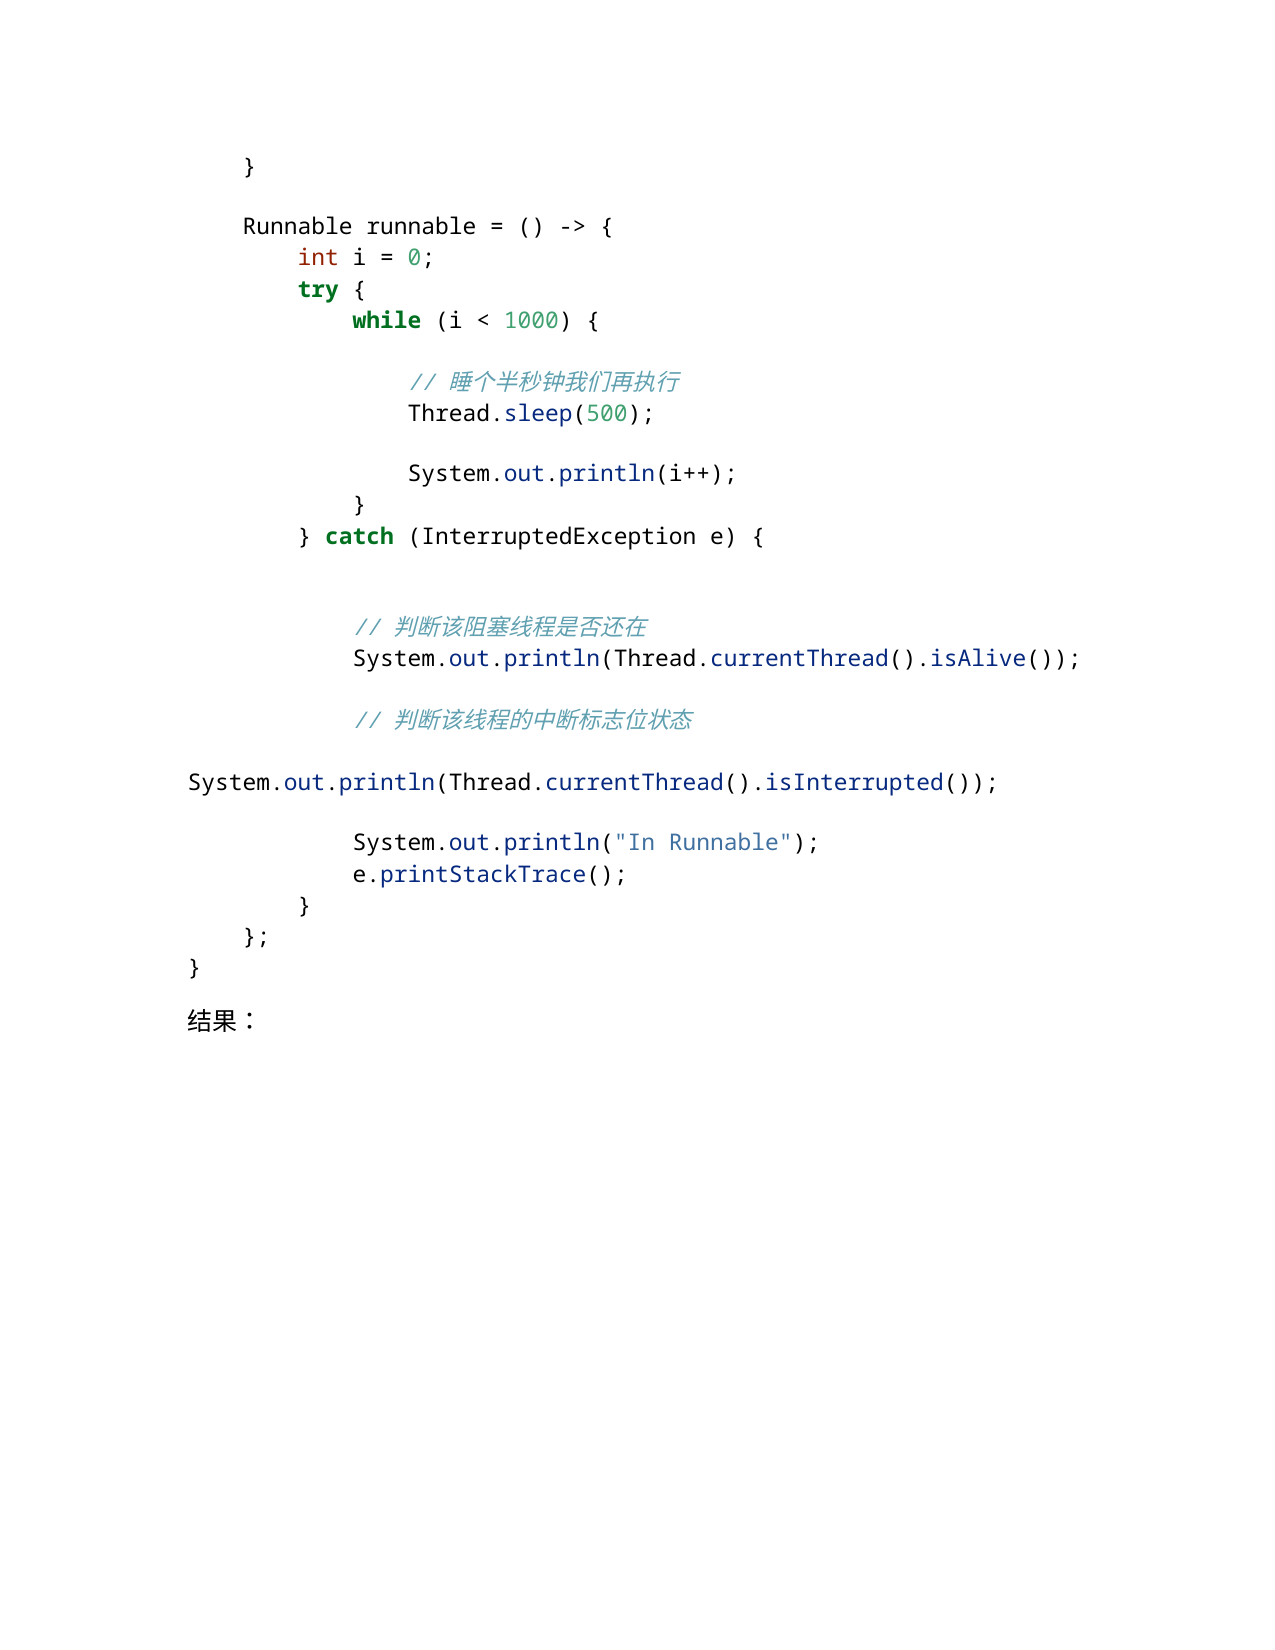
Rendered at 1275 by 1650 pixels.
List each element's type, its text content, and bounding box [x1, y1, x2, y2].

text 结果： [187, 1003, 1087, 1037]
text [187, 150, 1087, 982]
